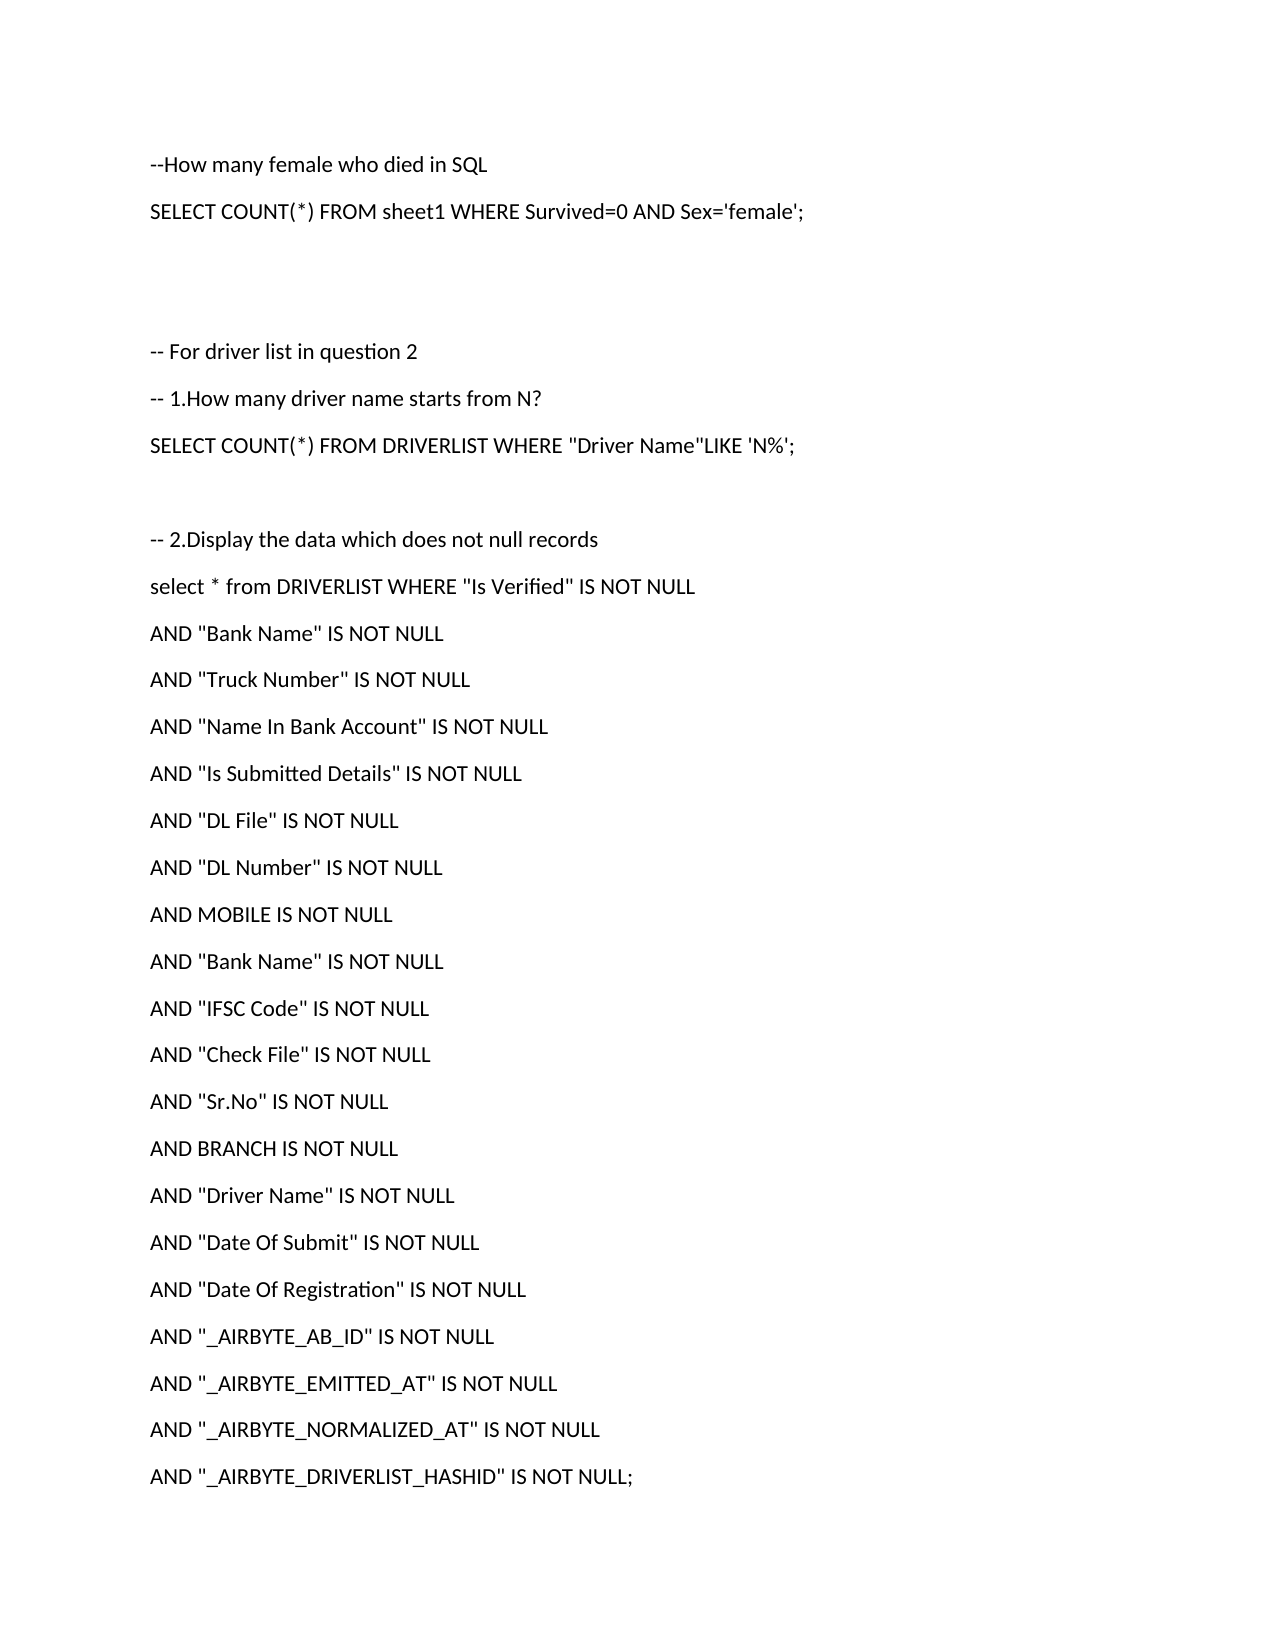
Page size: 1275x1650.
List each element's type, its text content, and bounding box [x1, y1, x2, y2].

text AND "DL Number" IS NOT NULL [150, 853, 1125, 881]
text AND "Truck Number" IS NOT NULL [150, 666, 1125, 694]
text AND "Date Of Registration" IS NOT NULL [150, 1275, 1125, 1303]
text SELECT COUNT(*) FROM sheet1 WHERE Survived=0 AND Sex='female'; [150, 197, 1125, 225]
text AND "IFSC Code" IS NOT NULL [150, 994, 1125, 1022]
text -- 2.Display the data which does not null records [150, 525, 1125, 553]
text select * from DRIVERLIST WHERE "Is Verified" IS NOT NULL [150, 572, 1125, 600]
text AND "Bank Name" IS NOT NULL [150, 947, 1125, 975]
text AND "_AIRBYTE_AB_ID" IS NOT NULL [150, 1322, 1125, 1350]
text AND "Sr.No" IS NOT NULL [150, 1087, 1125, 1116]
text --How many female who died in SQL [150, 150, 1125, 178]
text AND "Check File" IS NOT NULL [150, 1041, 1125, 1069]
text AND "Name In Bank Account" IS NOT NULL [150, 712, 1125, 741]
text AND "_AIRBYTE_EMITTED_AT" IS NOT NULL [150, 1369, 1125, 1397]
text AND "_AIRBYTE_NORMALIZED_AT" IS NOT NULL [150, 1416, 1125, 1444]
text SELECT COUNT(*) FROM DRIVERLIST WHERE "Driver Name"LIKE 'N%'; [150, 431, 1125, 459]
text -- 1.How many driver name starts from N? [150, 384, 1125, 412]
text AND "_AIRBYTE_DRIVERLIST_HASHID" IS NOT NULL; [150, 1462, 1125, 1491]
text AND "Is Submitted Details" IS NOT NULL [150, 759, 1125, 787]
text AND "Date Of Submit" IS NOT NULL [150, 1228, 1125, 1256]
text AND "DL File" IS NOT NULL [150, 806, 1125, 834]
text -- For driver list in question 2 [150, 337, 1125, 366]
text AND BRANCH IS NOT NULL [150, 1134, 1125, 1162]
text AND MOBILE IS NOT NULL [150, 900, 1125, 928]
text AND "Bank Name" IS NOT NULL [150, 619, 1125, 647]
text AND "Driver Name" IS NOT NULL [150, 1181, 1125, 1209]
